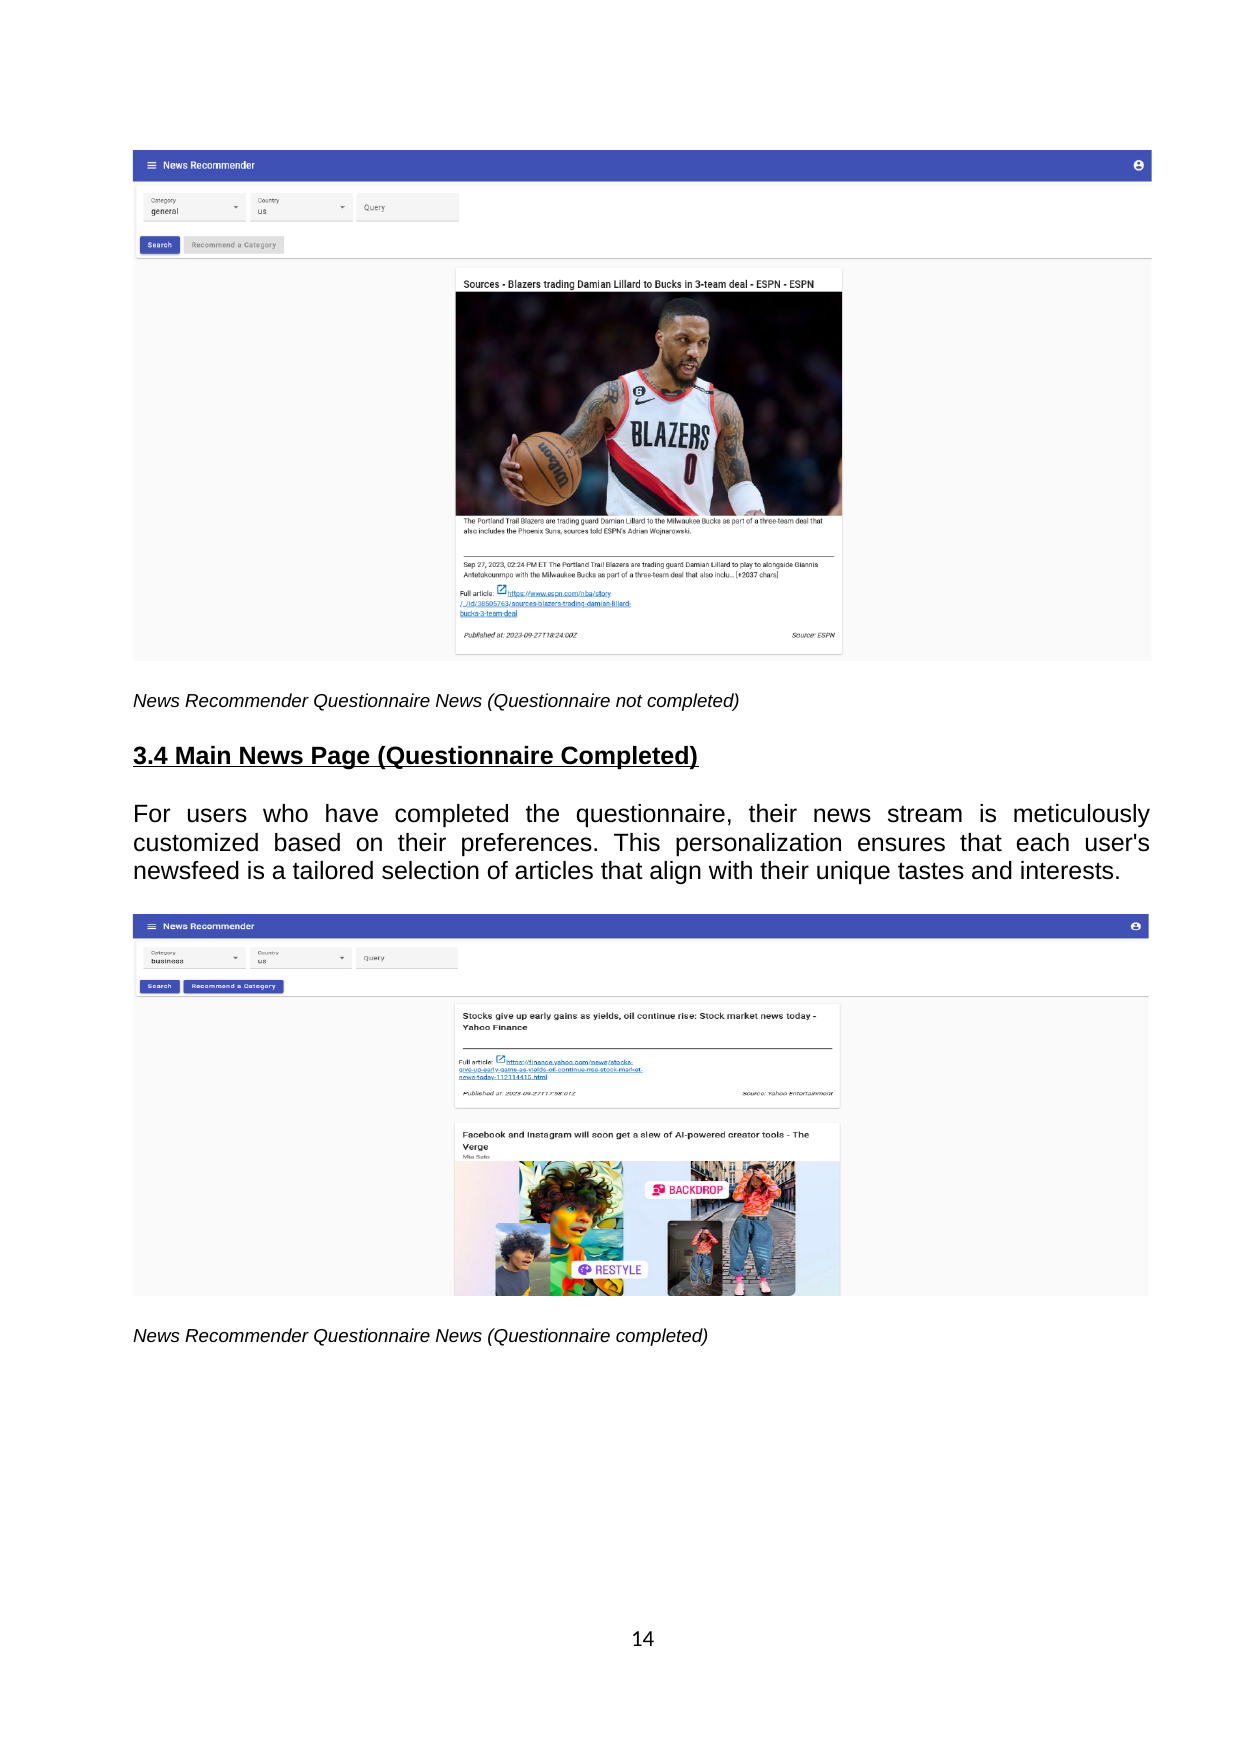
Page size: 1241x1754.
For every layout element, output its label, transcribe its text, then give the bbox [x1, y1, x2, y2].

picture [132, 150, 1152, 661]
text News Recommender Questionnaire News (Questionnaire completed) [133, 1325, 1152, 1347]
text 3.4 Main News Page (Questionnaire Completed) [133, 741, 1152, 769]
text For users who have completed the questionnaire, their news stream is meticulously customized based on their preferences. This personalization ensures that each user's newsfeed is a tailored selection of articles that align with their unique tastes and interests. [133, 799, 1152, 885]
picture [132, 914, 1149, 1296]
text News Recommender Questionnaire News (Questionnaire not completed) [133, 690, 1152, 712]
